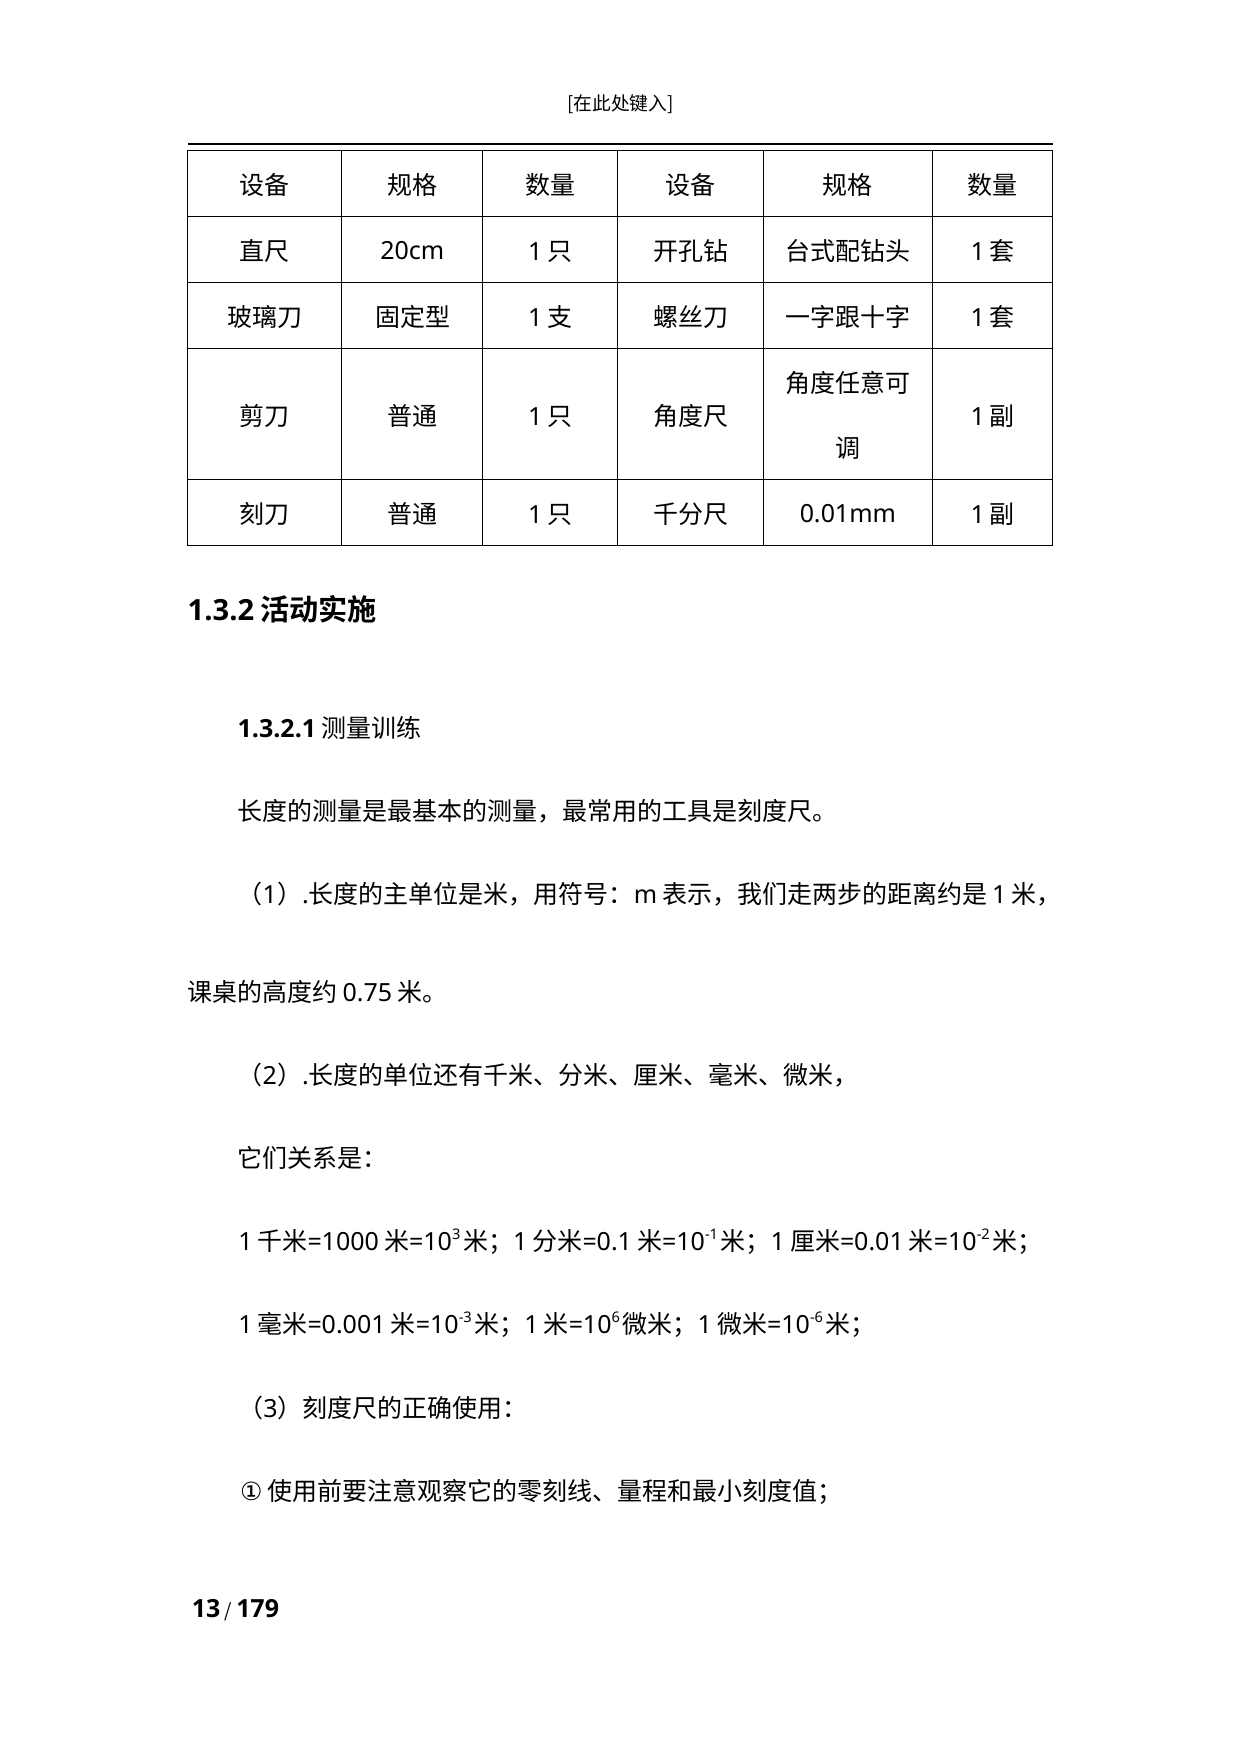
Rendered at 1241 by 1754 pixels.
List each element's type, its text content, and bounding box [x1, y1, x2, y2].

table_cell 角度任意可调 [764, 349, 932, 479]
table_cell 1只 [483, 480, 617, 545]
table_header 设备 [188, 151, 341, 216]
table_cell 1套 [933, 283, 1052, 348]
table_cell 普通 [342, 349, 482, 479]
table_cell 固定型 [342, 283, 482, 348]
table_cell 角度尺 [618, 349, 763, 479]
table_cell 开孔钻 [618, 217, 763, 282]
text ①使用前要注意观察它的零刻线、量程和最小刻度值； [187, 1457, 1053, 1522]
table_header 数量 [483, 151, 617, 216]
table_header 数量 [933, 151, 1052, 216]
text （1）.长度的主单位是米，用符号：m表示，我们走两步的距离约是1米，课桌的高度约0.75米。 [187, 861, 1053, 1023]
text 1千米==；1分米==10-1米；1厘米==10； [187, 1207, 1053, 1272]
table_cell 螺丝刀 [618, 283, 763, 348]
table_cell 刻刀 [188, 480, 341, 545]
table_cell 0.01mm [764, 480, 932, 545]
table_header 规格 [764, 151, 932, 216]
table_cell 台式配钻头 [764, 217, 932, 282]
table_cell 1支 [483, 283, 617, 348]
table_cell 一字跟十字 [764, 283, 932, 348]
table_header 设备 [618, 151, 763, 216]
text （2）.长度的单位还有千米、分米、厘米、毫米、微米， [187, 1041, 1053, 1106]
text 1.3.2.1测量训练 [187, 694, 1053, 759]
subtitle 1.3.2活动实施 [187, 575, 1053, 640]
table_cell 千分尺 [618, 480, 763, 545]
text 它们关系是： [187, 1124, 1053, 1189]
table_cell 剪刀 [188, 349, 341, 479]
table_cell 1套 [933, 217, 1052, 282]
table_cell 1只 [483, 217, 617, 282]
table_cell 玻璃刀 [188, 283, 341, 348]
table_cell 1副 [933, 349, 1052, 479]
text 长度的测量是最基本的测量，最常用的工具是刻度尺。 [187, 777, 1053, 842]
text 1毫米==10-3米；1米=106微米；1微米=10-6米； [187, 1291, 1053, 1356]
table_cell 直尺 [188, 217, 341, 282]
table_cell 普通 [342, 480, 482, 545]
table_header 规格 [342, 151, 482, 216]
table_cell 1只 [483, 349, 617, 479]
table_cell 1副 [933, 480, 1052, 545]
text （3）刻度尺的正确使用： [187, 1374, 1053, 1439]
table_cell 20cm [342, 217, 482, 282]
